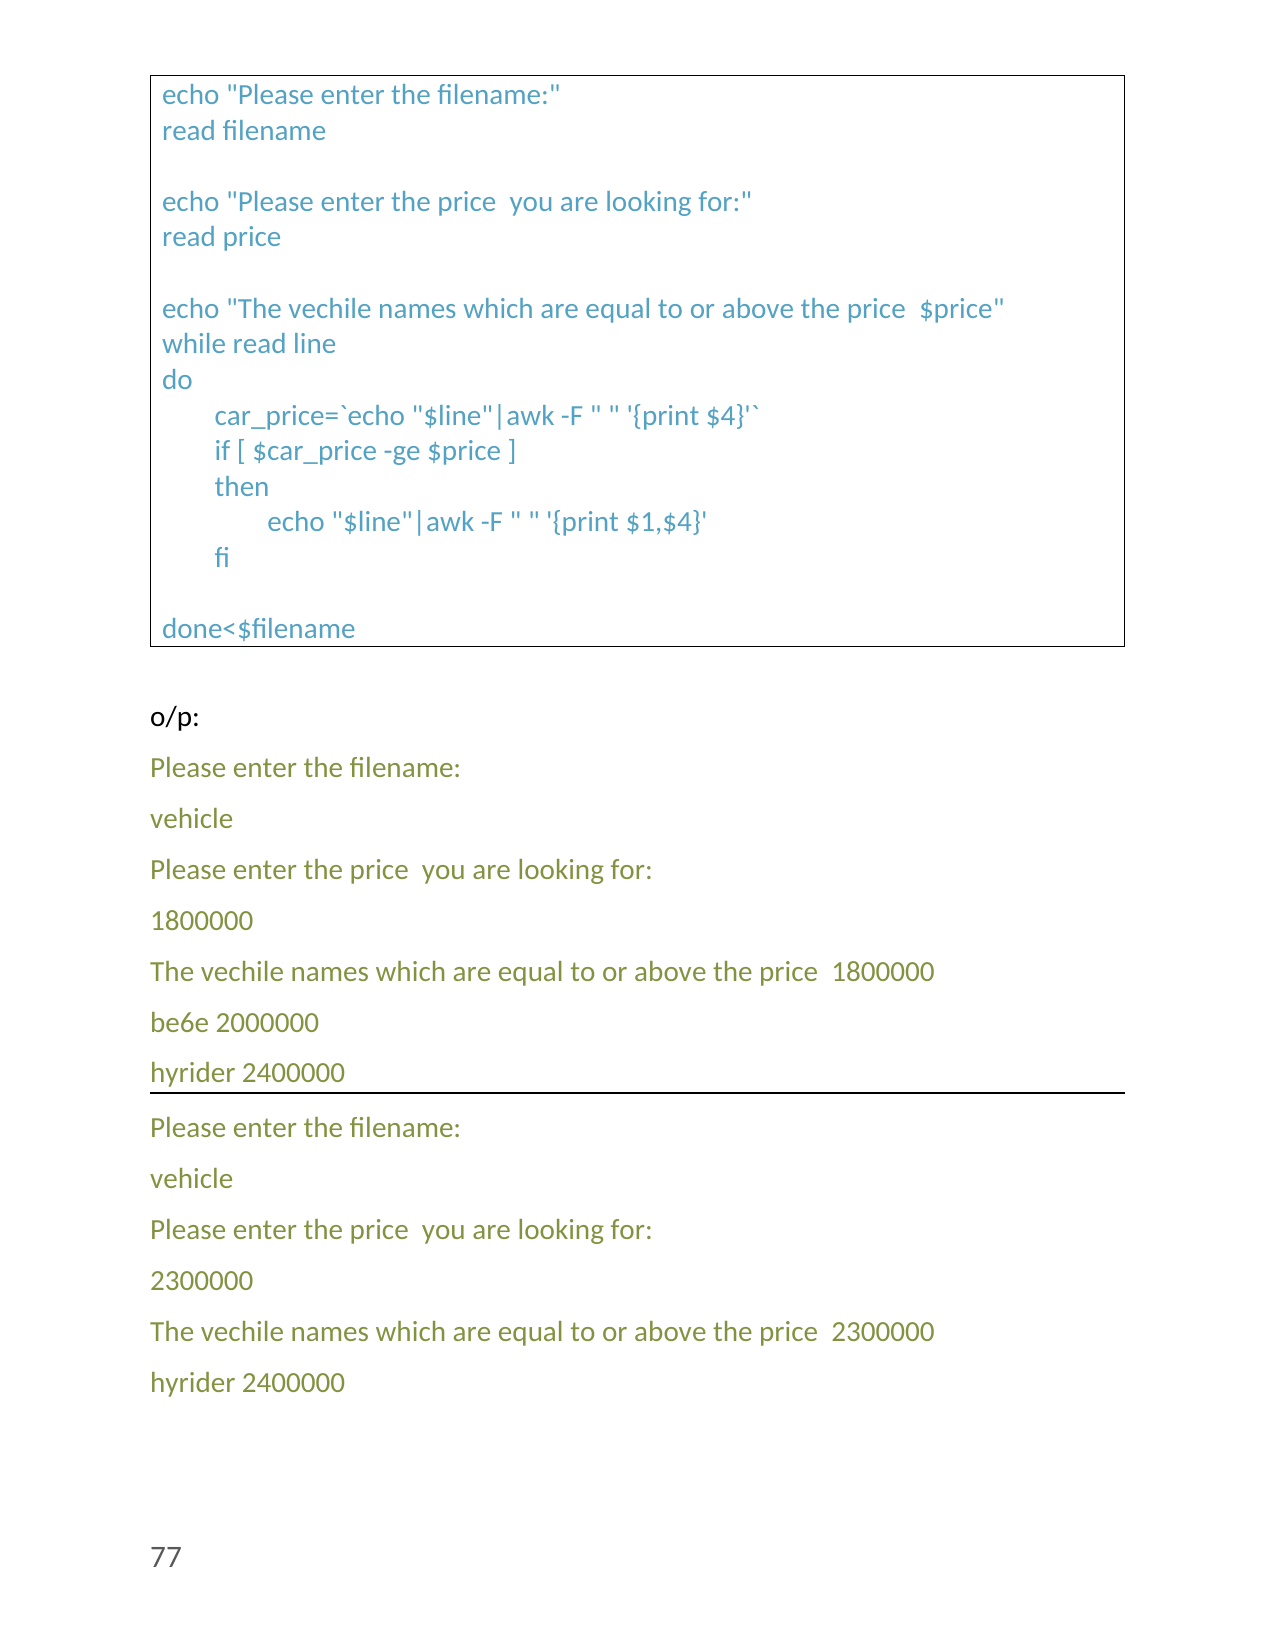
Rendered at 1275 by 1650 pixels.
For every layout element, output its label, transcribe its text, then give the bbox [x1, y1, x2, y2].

text 2300000 [150, 1262, 1125, 1298]
text be6e 2000000 [150, 1004, 1125, 1039]
text Please enter the filename: [150, 1109, 1125, 1145]
text Please enter the price you are looking for: [150, 851, 1125, 886]
text o/p: [150, 698, 1125, 734]
text Please enter the price you are looking for: [150, 1211, 1125, 1247]
text The vechile names which are equal to or above the price 2300000 [150, 1313, 1125, 1348]
text Please enter the filename: [150, 749, 1125, 784]
text vehicle [150, 1160, 1125, 1196]
text hyrider 2400000 [150, 1054, 1125, 1092]
text hyrider 2400000 [150, 1364, 1125, 1399]
text 1800000 [150, 902, 1125, 937]
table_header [151, 76, 1124, 646]
text The vechile names which are equal to or above the price 1800000 [150, 953, 1125, 988]
text vehicle [150, 800, 1125, 836]
